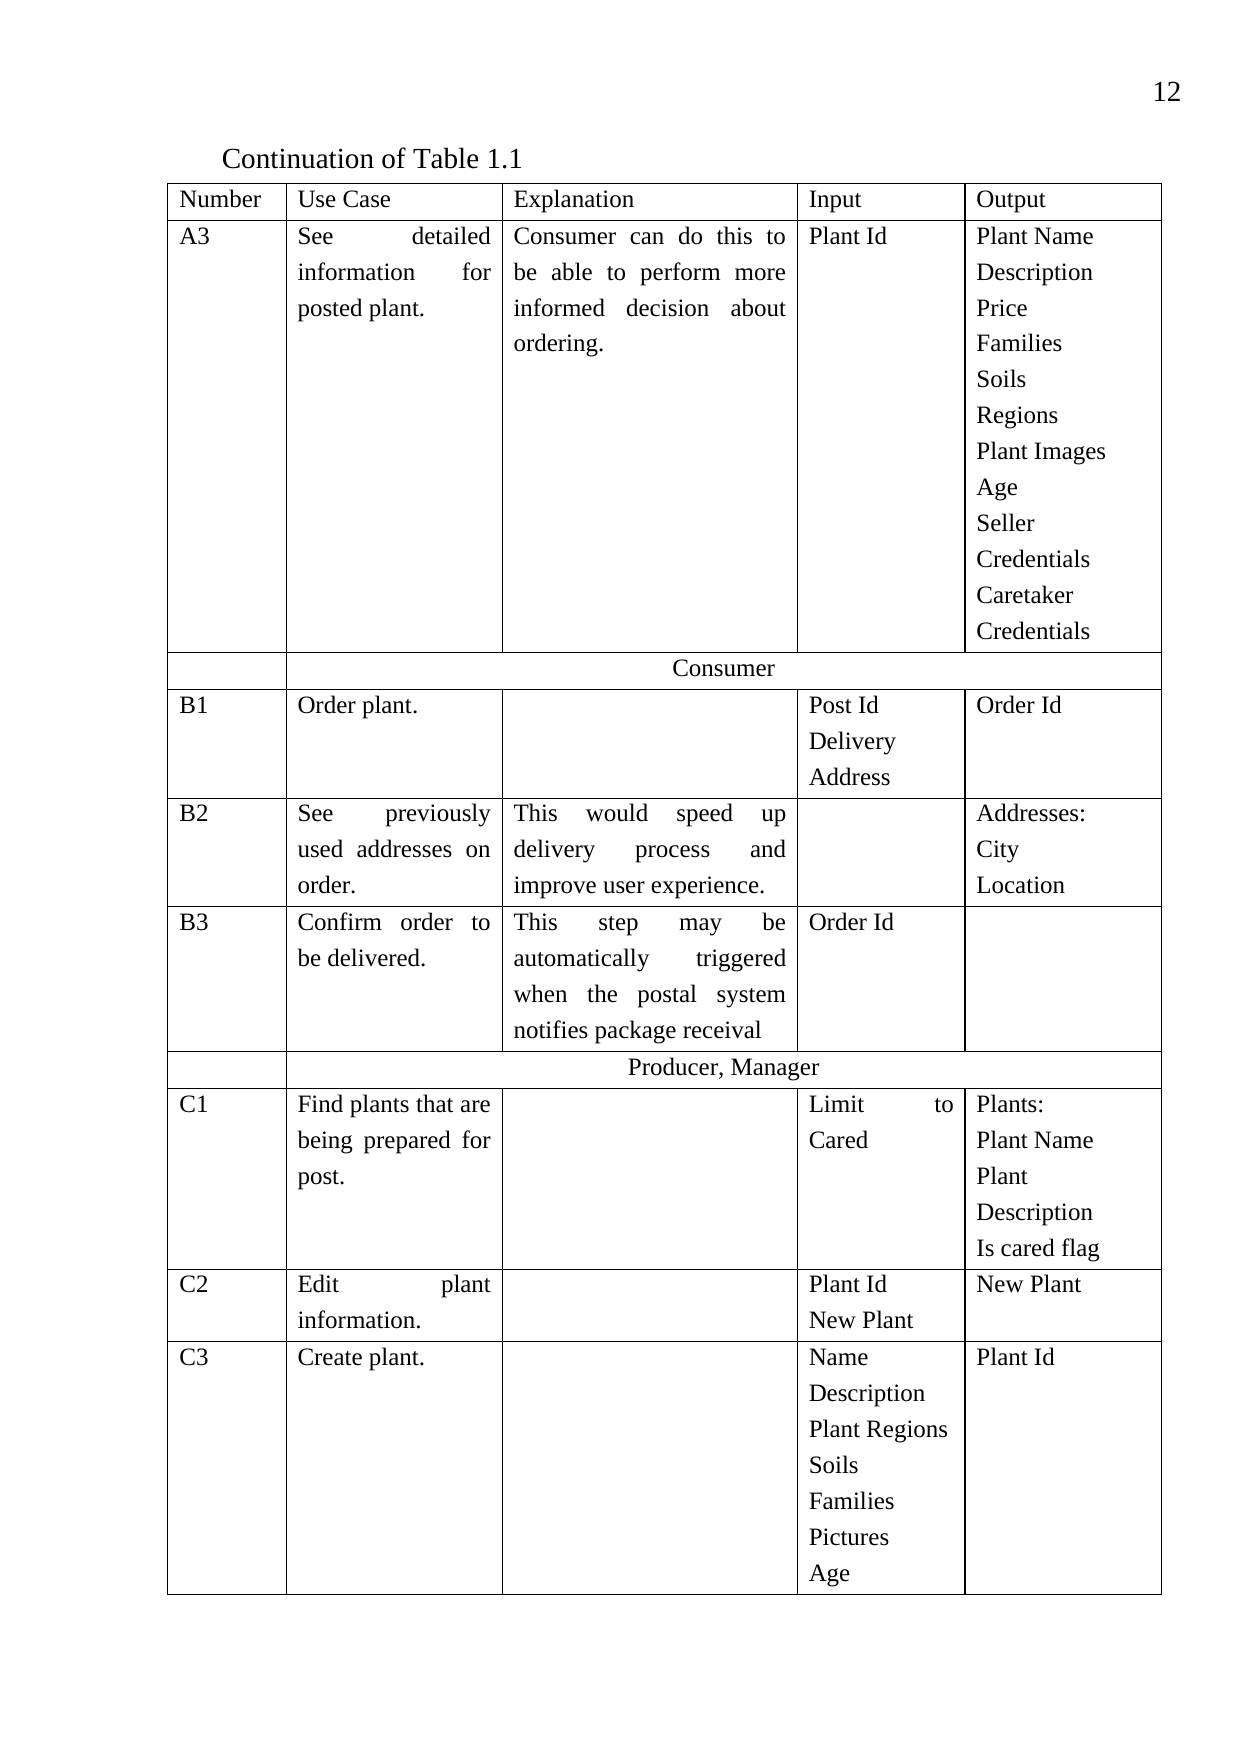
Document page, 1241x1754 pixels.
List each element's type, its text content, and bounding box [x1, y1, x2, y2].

table_cell C3 [168, 1342, 286, 1594]
table_cell Order Id [966, 690, 1161, 797]
table_cell Plant Id New Plant [798, 1270, 964, 1341]
table_cell B3 [168, 907, 286, 1051]
table_cell Create plant. [287, 1342, 502, 1594]
table_header Use Case [287, 184, 502, 220]
table_cell [168, 1052, 286, 1088]
table_cell See previously used addresses on order. [287, 799, 502, 906]
table_cell Producer, Manager [287, 1052, 1161, 1088]
table_cell [503, 1089, 797, 1268]
table_cell See detailed information for posted plant. [287, 221, 502, 652]
table_cell B1 [168, 690, 286, 797]
table_cell B2 [168, 799, 286, 906]
table_header Input [798, 184, 964, 220]
table_cell Post Id Delivery Address [798, 690, 964, 797]
table_cell Order Id [798, 907, 964, 1051]
table_cell [798, 799, 964, 906]
table_cell This step may be automatically triggered when the postal system notifies package receival [503, 907, 797, 1051]
table_cell Plants: Plant Name Plant Description Is cared flag [966, 1089, 1161, 1268]
table_cell [503, 690, 797, 797]
table_cell [966, 907, 1161, 1051]
table_cell New Plant [966, 1270, 1161, 1341]
table_cell C2 [168, 1270, 286, 1341]
table_cell Plant Id [798, 221, 964, 652]
table_cell Consumer can do this to be able to perform more informed decision about ordering. [503, 221, 797, 652]
text Continuation of Table 1.1 [148, 141, 1181, 174]
table_cell [503, 1342, 797, 1594]
table_cell Consumer [287, 653, 1161, 689]
table_cell C1 [168, 1089, 286, 1268]
table_cell Limit to Cared [798, 1089, 964, 1268]
table_cell This would speed up delivery process and improve user experience. [503, 799, 797, 906]
table_cell Find plants that are being prepared for post. [287, 1089, 502, 1268]
table_cell Plant Id [966, 1342, 1161, 1594]
table_cell Name Description Plant Regions Soils Families Pictures Age [798, 1342, 964, 1594]
table_header Explanation [503, 184, 797, 220]
table_cell Addresses: City Location [966, 799, 1161, 906]
table_cell Confirm order to be delivered. [287, 907, 502, 1051]
table_cell Plant Name Description Price Families Soils Regions Plant Images Age Seller Credentials Caretaker Credentials [966, 221, 1161, 652]
table_header Number [168, 184, 286, 220]
table_cell A3 [168, 221, 286, 652]
table_cell [503, 1270, 797, 1341]
table_cell [168, 653, 286, 689]
table_cell Order plant. [287, 690, 502, 797]
table_cell Edit plant information. [287, 1270, 502, 1341]
table_header Output [966, 184, 1161, 220]
